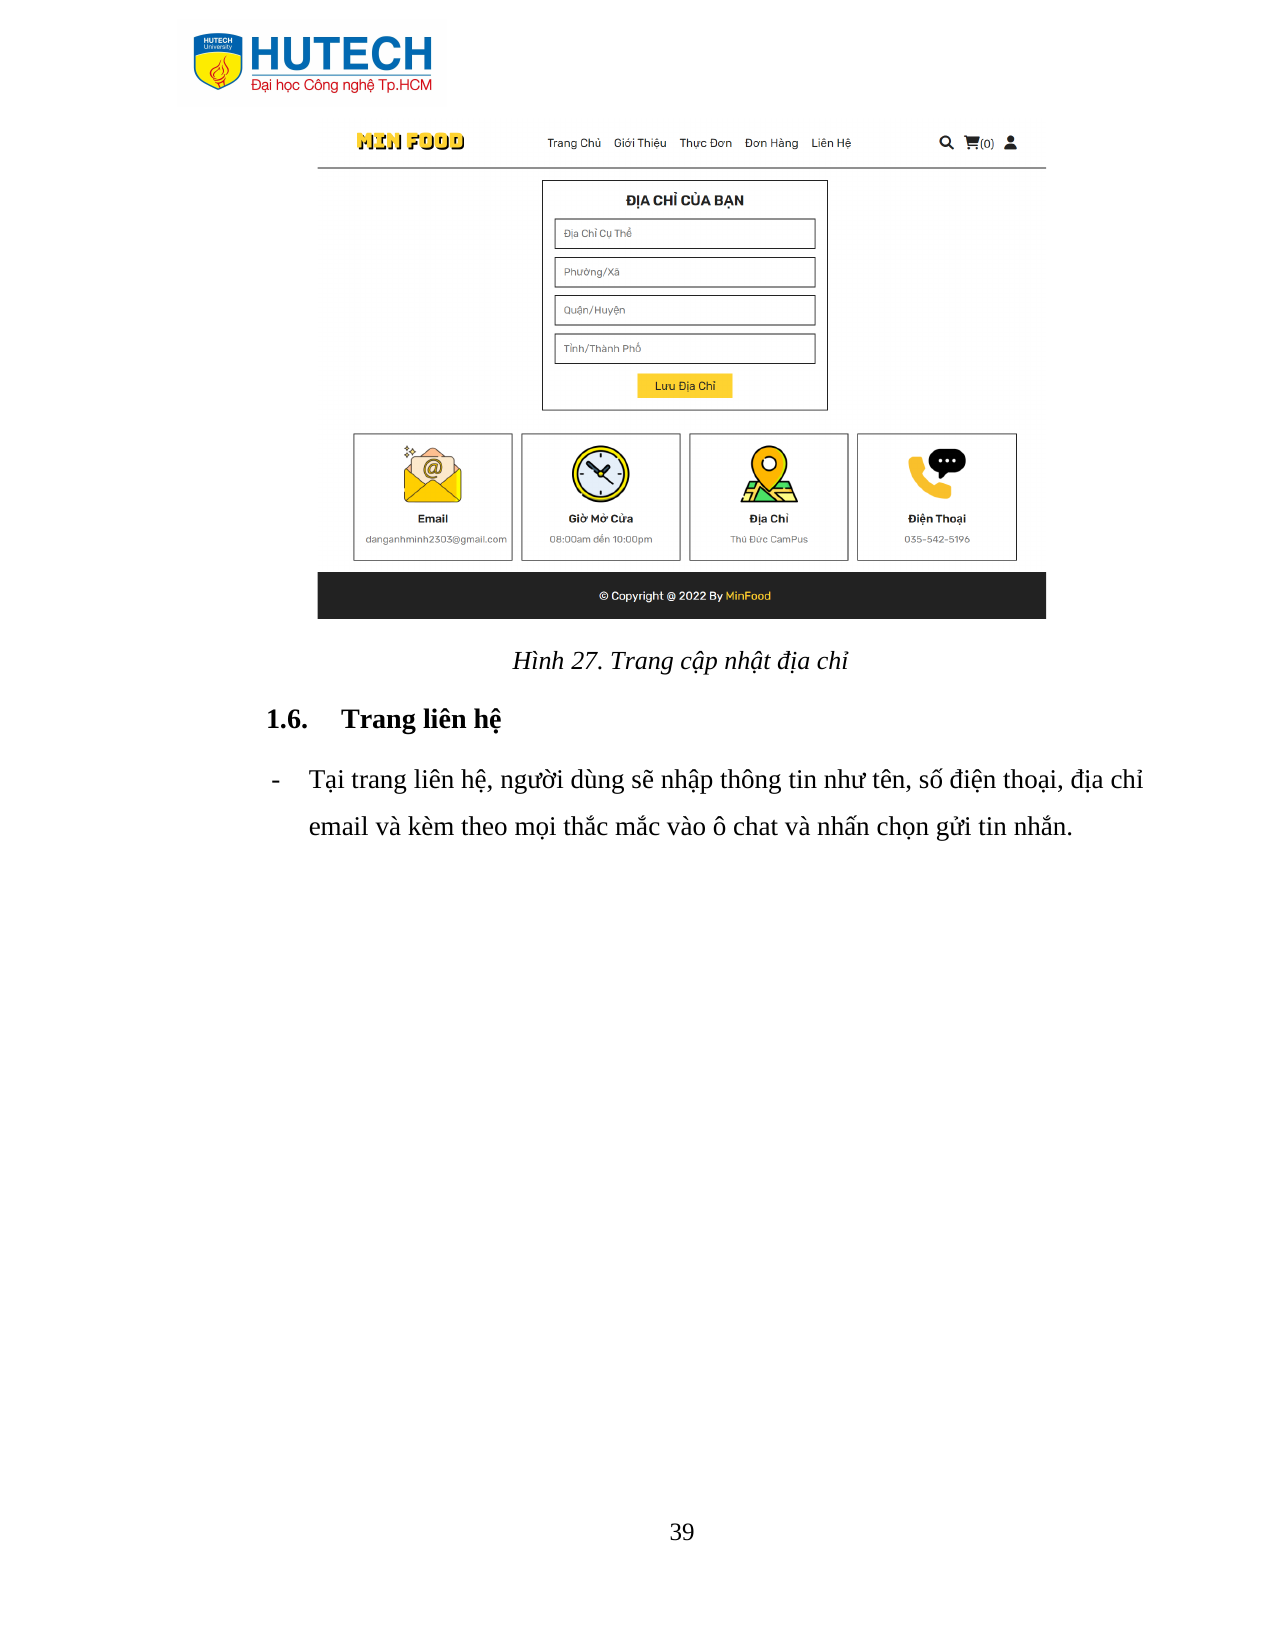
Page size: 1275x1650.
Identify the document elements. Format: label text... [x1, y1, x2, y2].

picture [317, 118, 1047, 619]
picture [177, 19, 448, 107]
text Hình 27. Trang cập nhật địa chỉ [177, 645, 1186, 675]
list Tại trang liên hệ, người dùng sẽ nhập thông tin như tên, số điện thoại, địa chỉ email và kèm theo mọi thắc mắc vào ô chat và nhấn chọn gửi tin nhắn. [271, 764, 1186, 841]
subtitle Trang liên hệ [266, 703, 1186, 735]
